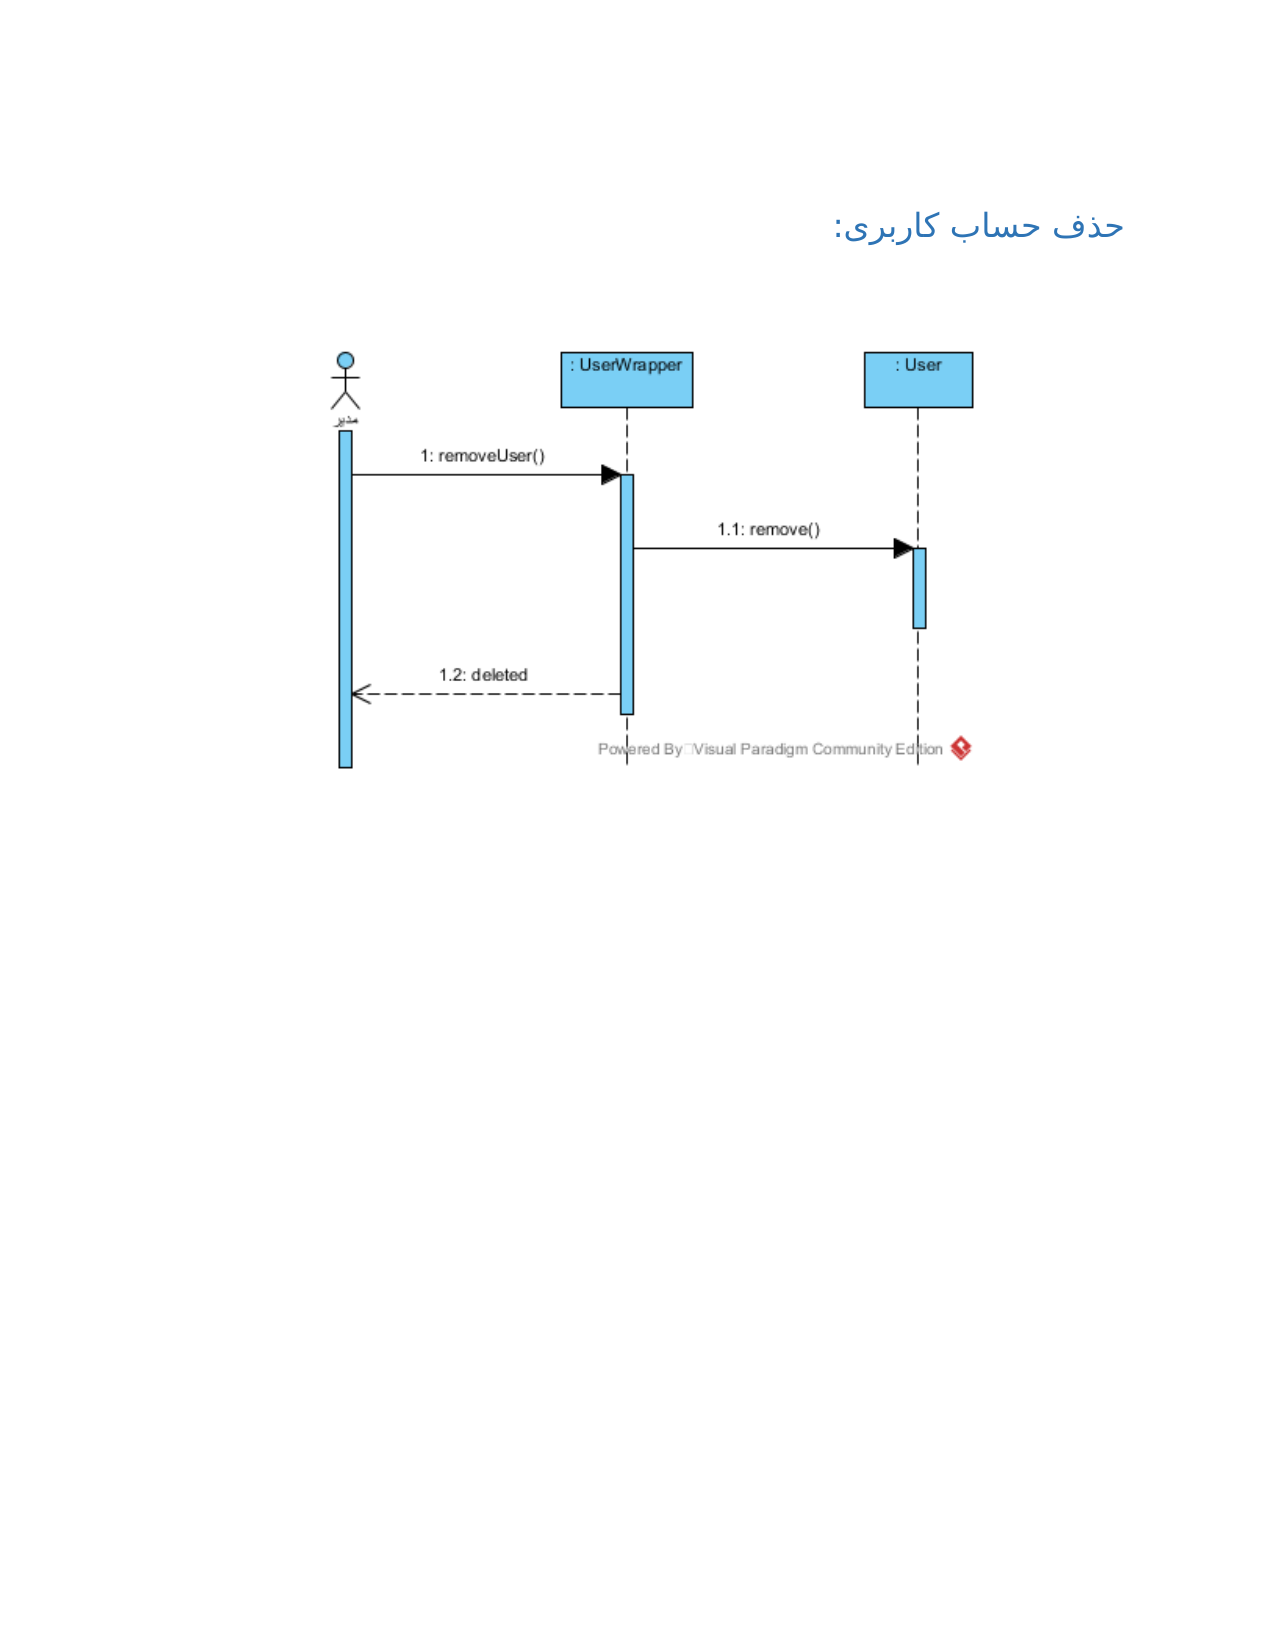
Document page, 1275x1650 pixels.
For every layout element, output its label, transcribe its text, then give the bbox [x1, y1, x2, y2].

subtitle حذف حساب کاربری: [150, 206, 1125, 245]
picture [295, 349, 980, 775]
